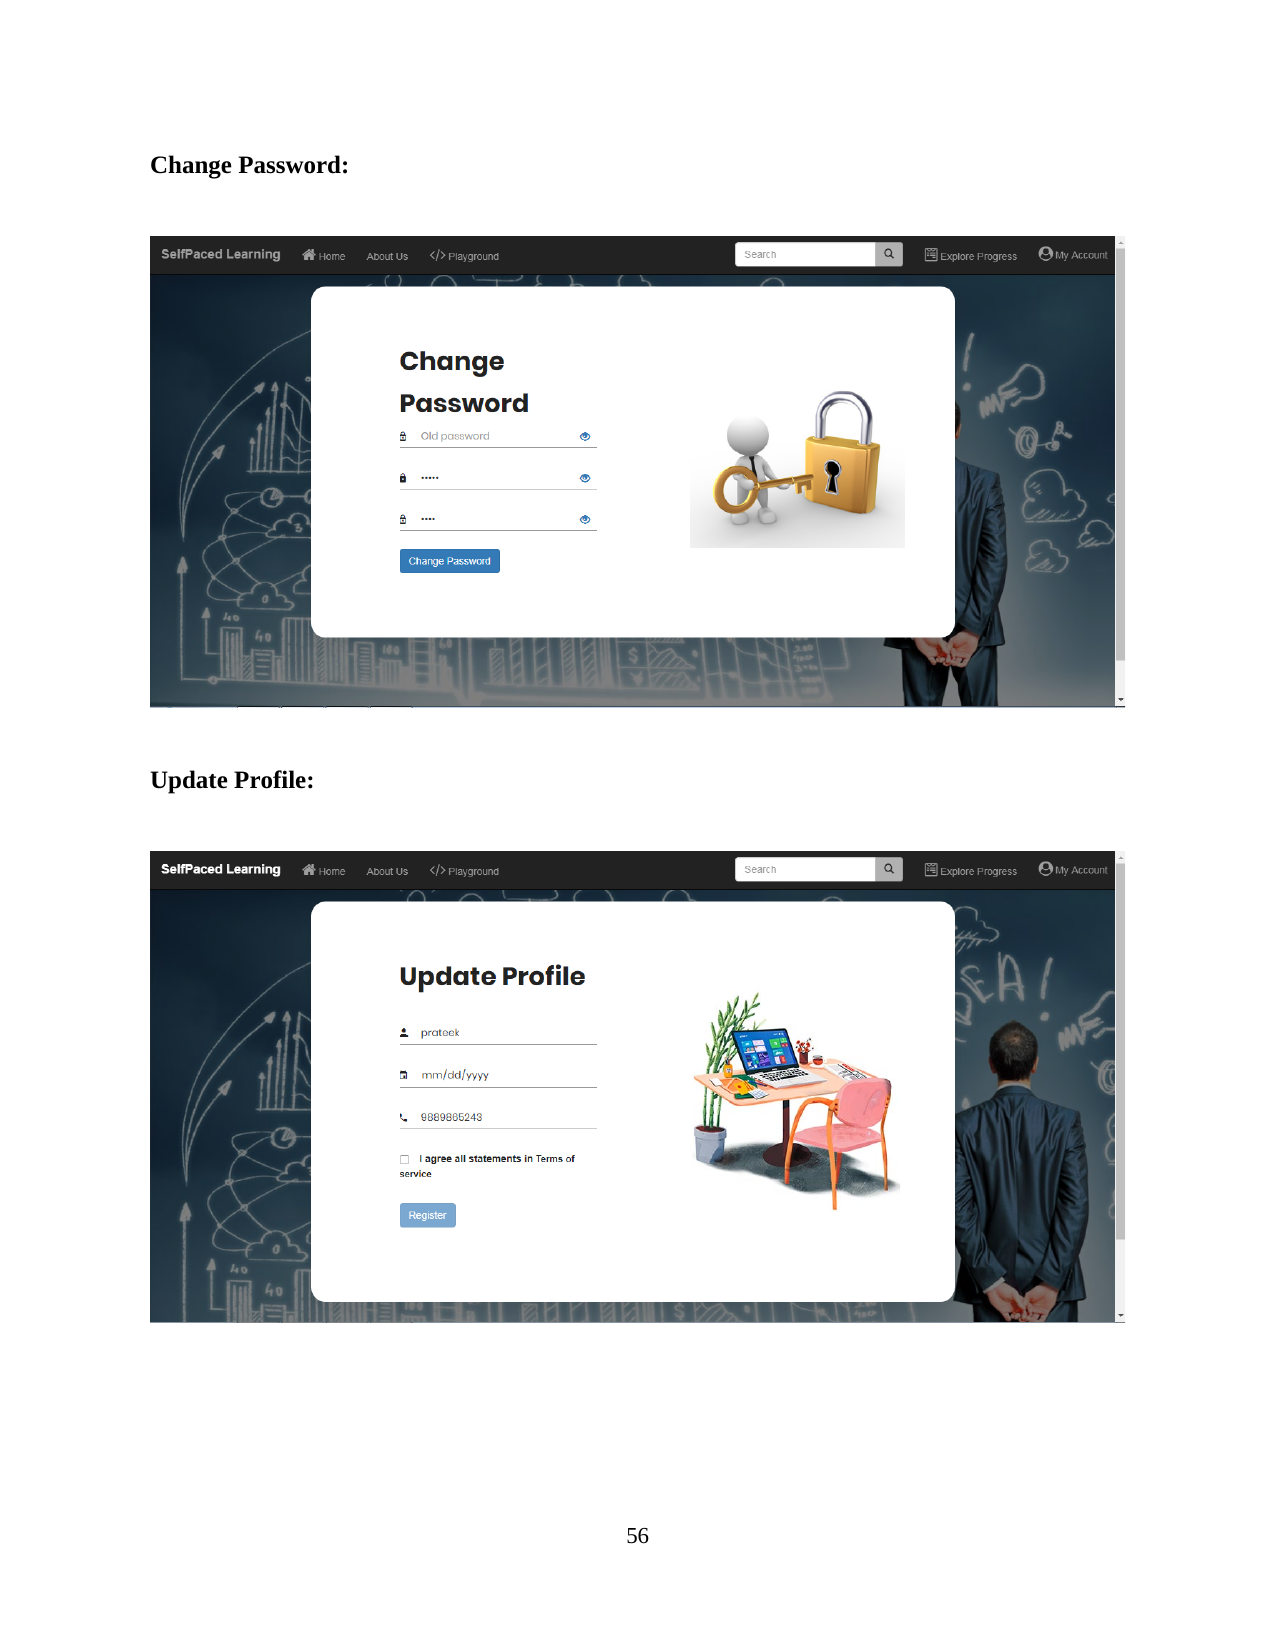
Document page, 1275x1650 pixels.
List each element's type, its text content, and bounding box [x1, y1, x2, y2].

picture [150, 851, 1125, 1323]
text Update Profile: [150, 765, 1125, 794]
text Change Password: [150, 150, 1125, 179]
picture [150, 236, 1125, 708]
